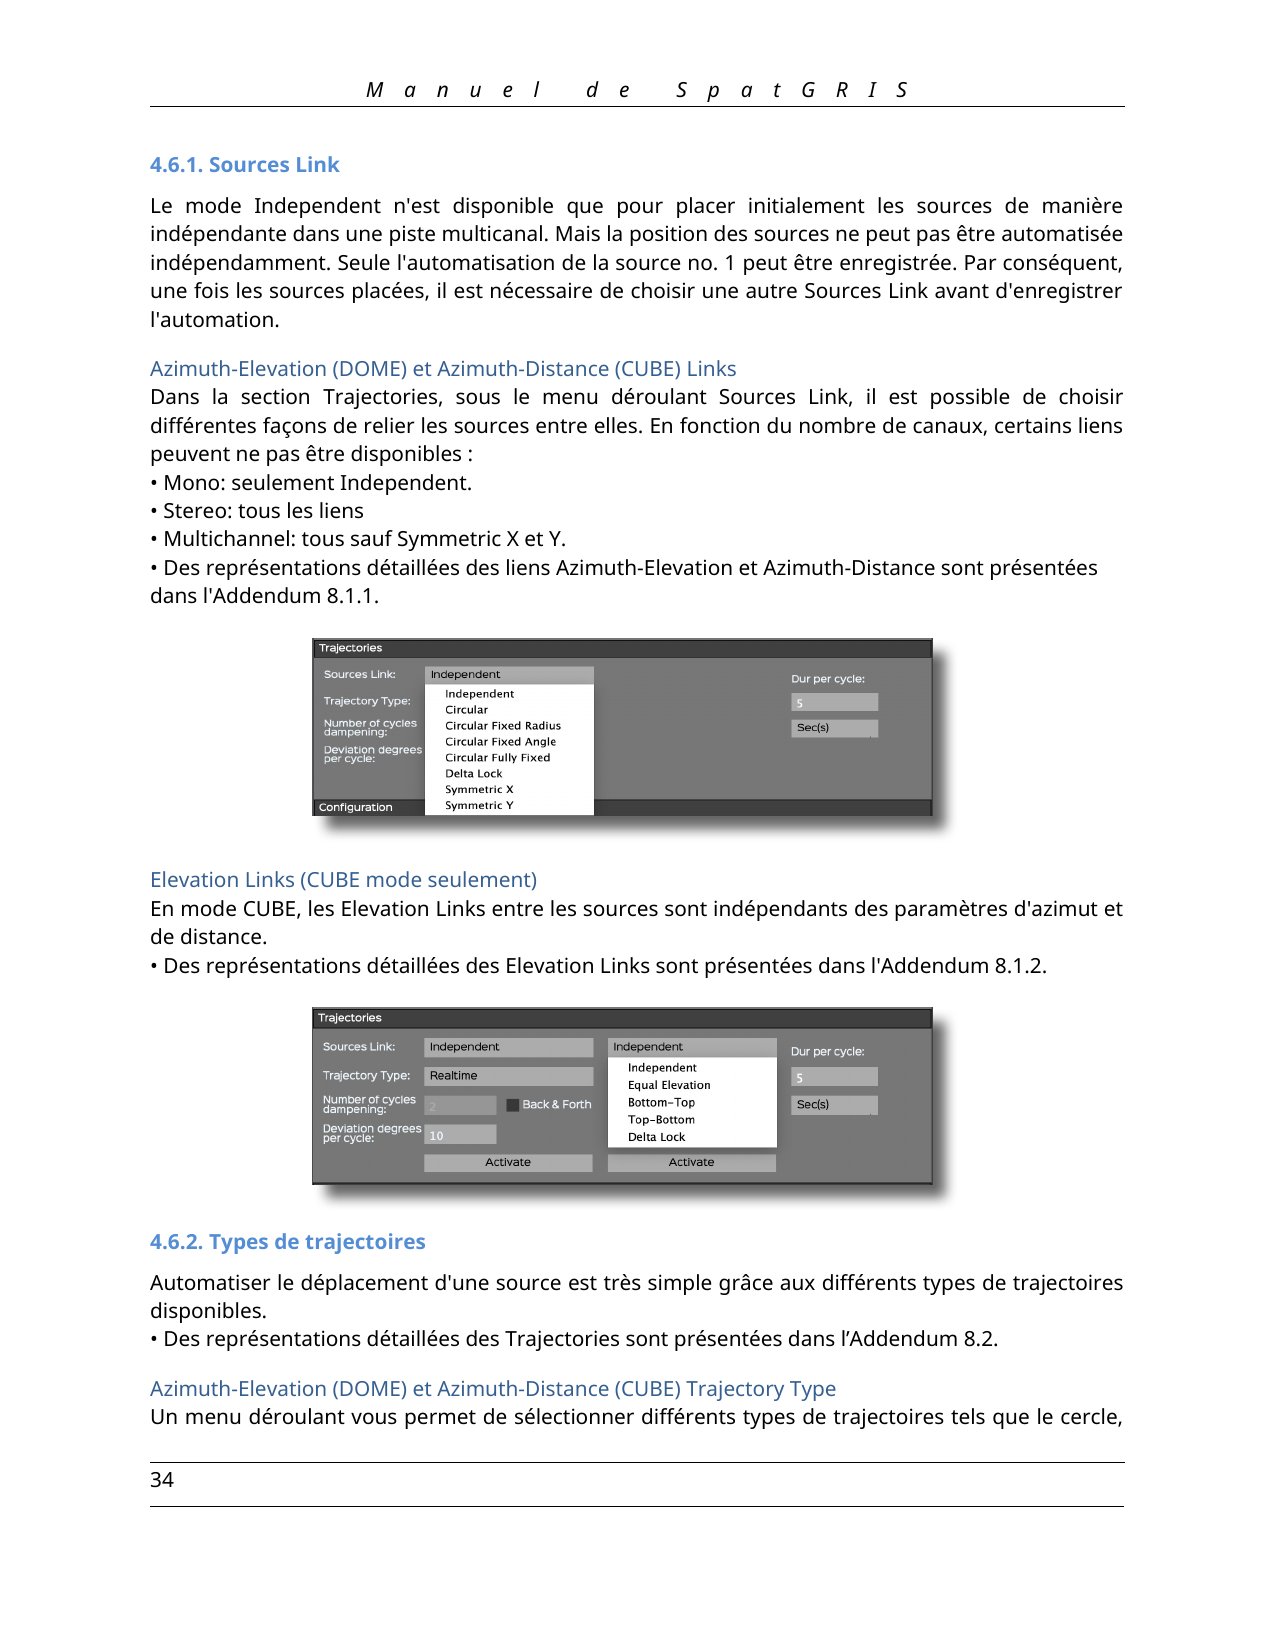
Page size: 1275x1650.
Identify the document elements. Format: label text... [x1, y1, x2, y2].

subtitle 4.6.2. Types de trajectoires [150, 1227, 1125, 1255]
text • Des représentations détaillées des liens Azimuth-Elevation et Azimuth-Distance sont présentées dans l'Addendum 8.1.1. [150, 553, 1125, 610]
text En mode CUBE, les Elevation Links entre les sources sont indépendants des paramètres d'azimut et de distance. [150, 894, 1125, 951]
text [150, 1402, 1125, 1431]
text • Des représentations détaillées des Trajectories sont présentées dans l’Addendum 8.2. [150, 1324, 1125, 1353]
text • Mono: seulement Independent. [150, 468, 1125, 496]
picture [312, 1007, 933, 1185]
subtitle Azimuth-Elevation (DOME) et Azimuth-Distance (CUBE) Links [150, 354, 1125, 382]
picture [312, 638, 933, 816]
text Dans la section Trajectories, sous le menu déroulant Sources Link, il est possible de choisir différentes façons de relier les sources entre elles. En fonction du nombre de canaux, certains liens peuvent ne pas être disponibles : [150, 382, 1125, 468]
text • Stereo: tous les liens [150, 496, 1125, 524]
text Automatiser le déplacement d'une source est très simple grâce aux différents types de trajectoires disponibles. [150, 1268, 1125, 1324]
text • Des représentations détaillées des Elevation Links sont présentées dans l'Addendum 8.1.2. [150, 951, 1125, 979]
subtitle Azimuth-Elevation (DOME) et Azimuth-Distance (CUBE) Trajectory Type [150, 1374, 1125, 1402]
subtitle 4.6.1. Sources Link [150, 150, 1125, 178]
text • Multichannel: tous sauf Symmetric X et Y. [150, 524, 1125, 553]
subtitle Elevation Links (CUBE mode seulement) [150, 866, 1125, 894]
text Le mode Independent n'est disponible que pour placer initialement les sources de manière indépendante dans une piste multicanal. Mais la position des sources ne peut pas être automatisée indépendamment. Seule l'automatisation de la source no. 1 peut être enregistrée. Par conséquent, une fois les sources placées, il est nécessaire de choisir une autre Sources Link avant d'enregistrer l'automation. [150, 191, 1125, 333]
